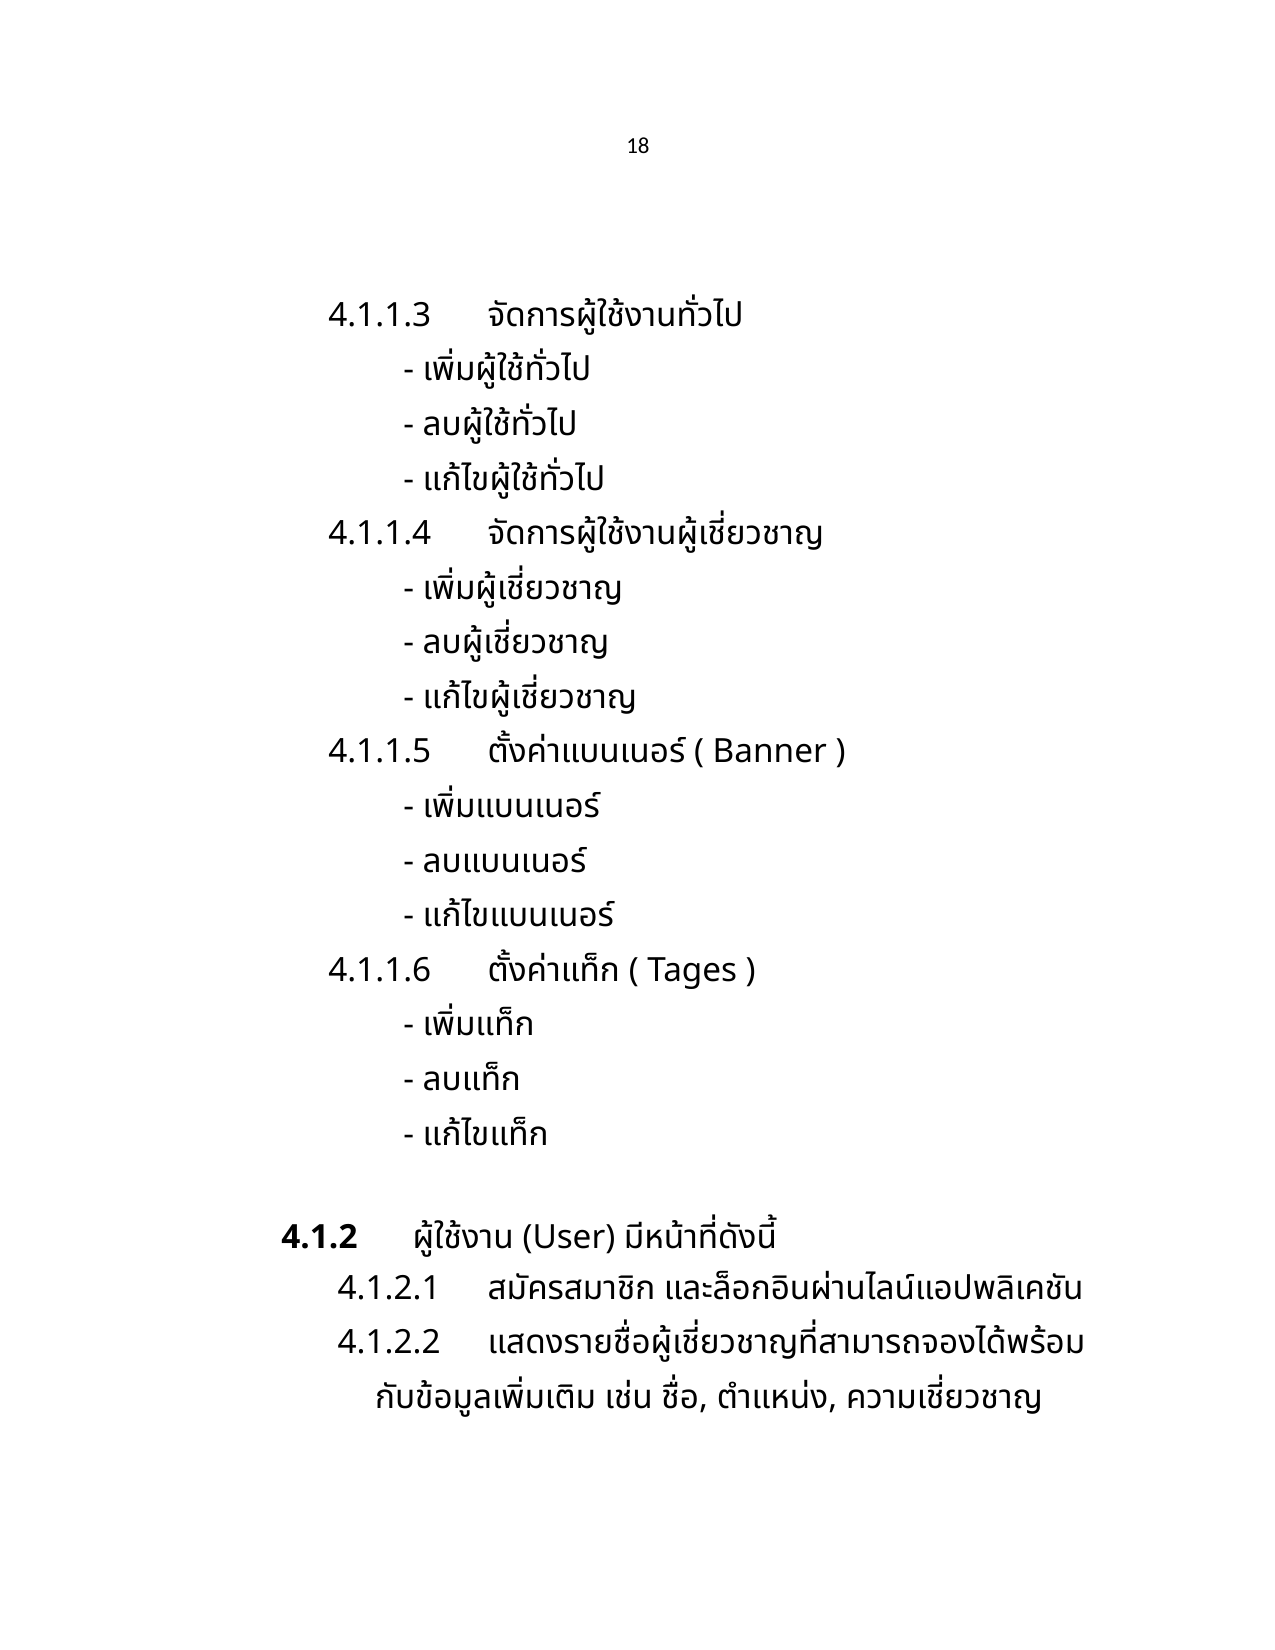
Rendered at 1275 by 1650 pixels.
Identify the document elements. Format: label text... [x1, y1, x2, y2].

list - แก้ไขผู้ใช้ทั่วไป [328, 454, 1087, 505]
list - ลบแท็ก [328, 1055, 1087, 1105]
list - เพิ่มผู้เชี่ยวชาญ [328, 563, 1087, 614]
list ตั้งค่าแท็ก ( Tages ) [328, 946, 1087, 996]
list จัดการผู้ใช้งานทั่วไป [328, 291, 1087, 341]
list - เพิ่มผู้ใช้ทั่วไป [328, 345, 1087, 396]
list - แก้ไขผู้เชี่ยวชาญ [328, 673, 1087, 723]
list - เพิ่มแบนเนอร์ [328, 782, 1087, 832]
list - ลบแบนเนอร์ [328, 836, 1087, 887]
list - เพิ่มแท็ก [328, 1000, 1087, 1051]
list ผู้ใช้งาน (User) มีหน้าที่ดังนี้ [281, 1213, 1087, 1263]
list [337, 1318, 1087, 1423]
list ตั้งค่าแบนเนอร์ ( Banner ) [328, 727, 1087, 778]
list จัดการผู้ใช้งานผู้เชี่ยวชาญ [328, 509, 1087, 559]
list - ลบผู้ใช้ทั่วไป [328, 400, 1087, 450]
list สมัครสมาชิก และล็อกอินผ่านไลน์แอปพลิเคชัน [337, 1263, 1087, 1314]
list - แก้ไขแบนเนอร์ [328, 891, 1087, 942]
list - ลบผู้เชี่ยวชาญ [328, 618, 1087, 669]
list - แก้ไขแท็ก [328, 1109, 1087, 1160]
